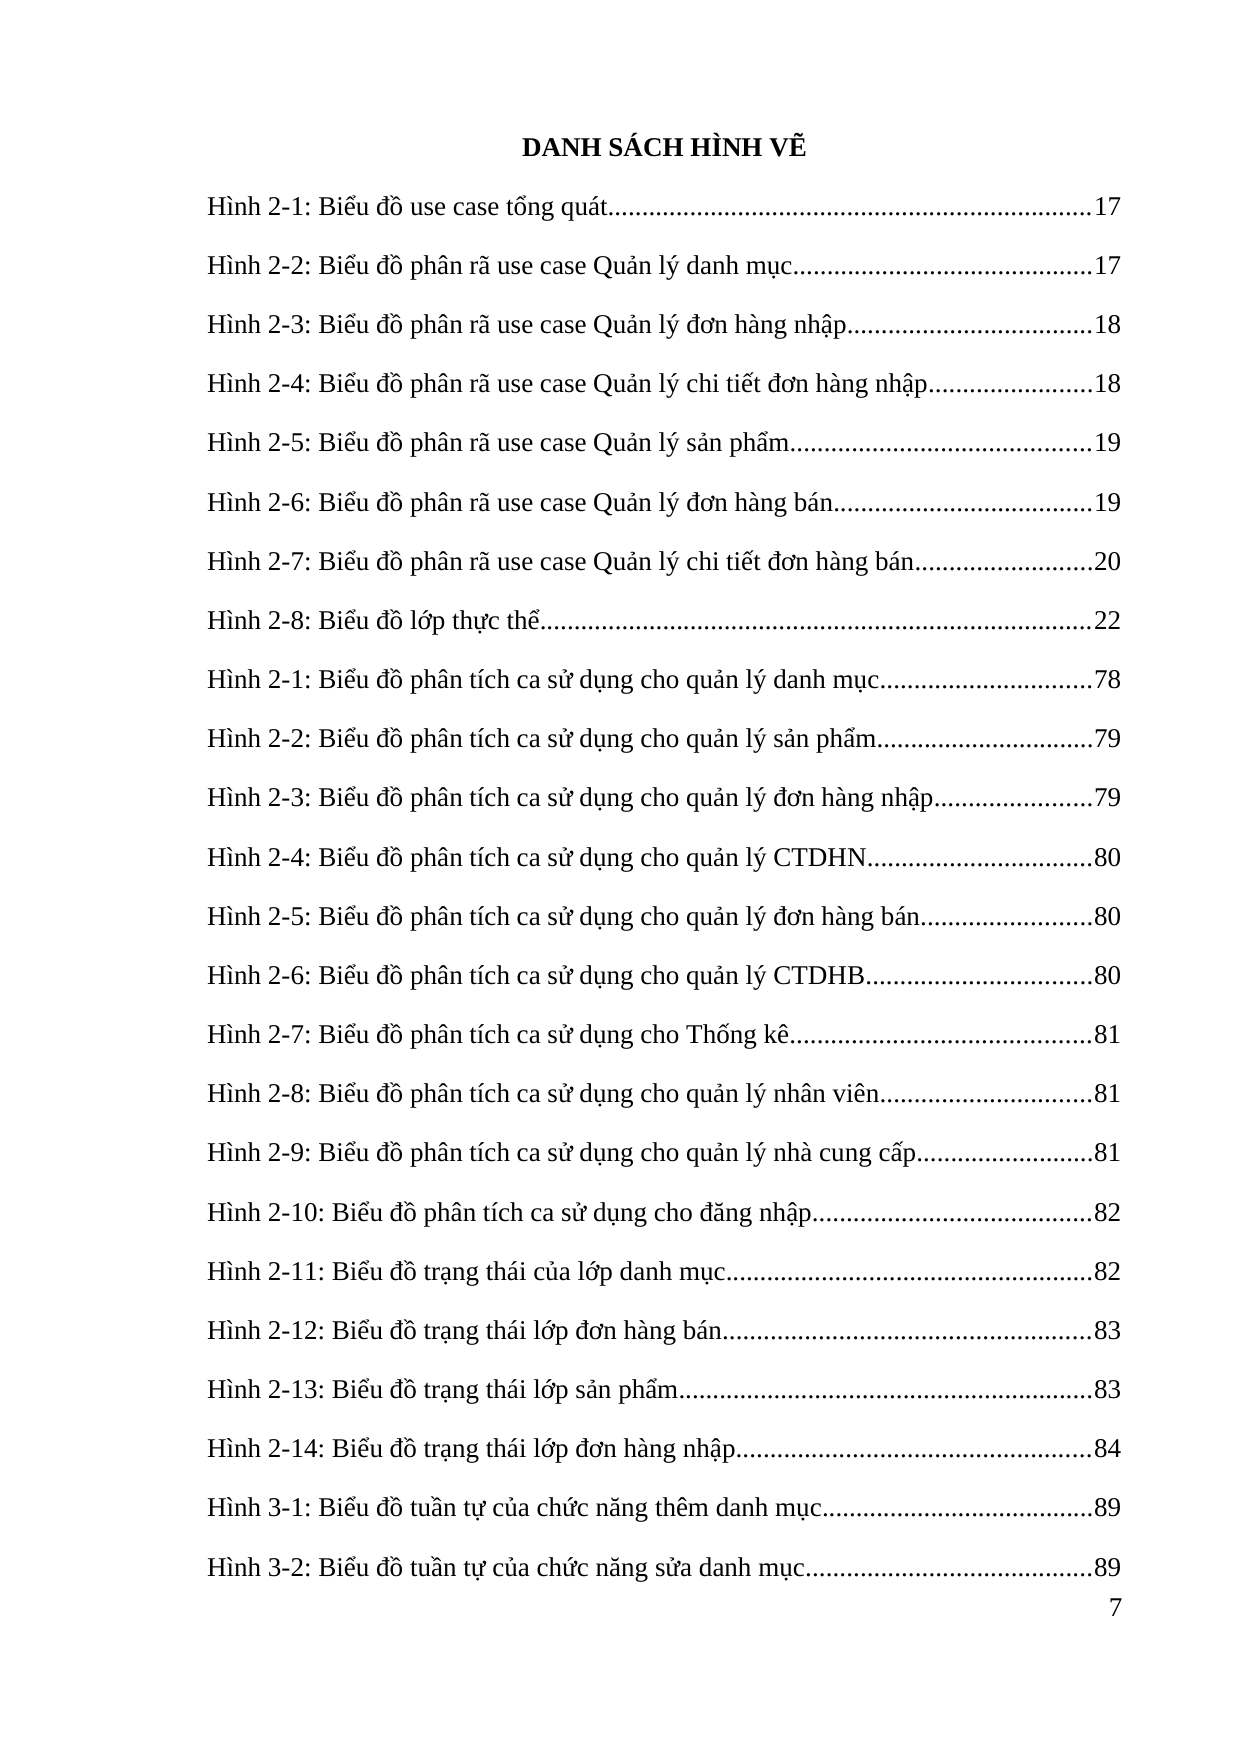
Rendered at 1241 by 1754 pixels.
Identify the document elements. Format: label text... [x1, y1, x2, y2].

text Hình 2-13: Biểu đồ trạng thái lớp sản phẩm 83 [207, 1373, 1122, 1404]
text Hình 2-4: Biểu đồ phân rã use case Quản lý chi tiết đơn hàng nhập 18 [207, 367, 1122, 398]
text Hình 2-1: Biểu đồ phân tích ca sử dụng cho quản lý danh mục 78 [207, 663, 1122, 694]
text Hình 2-5: Biểu đồ phân tích ca sử dụng cho quản lý đơn hàng bán 80 [207, 900, 1122, 931]
text Hình 2-11: Biểu đồ trạng thái của lớp danh mục 82 [207, 1255, 1122, 1286]
text Hình 2-8: Biểu đồ lớp thực thể 22 [207, 604, 1122, 635]
text Hình 2-12: Biểu đồ trạng thái lớp đơn hàng bán 83 [207, 1314, 1122, 1345]
text Hình 2-7: Biểu đồ phân rã use case Quản lý chi tiết đơn hàng bán 20 [207, 545, 1122, 576]
text Hình 2-3: Biểu đồ phân rã use case Quản lý đơn hàng nhập 18 [207, 308, 1122, 339]
text Hình 2-14: Biểu đồ trạng thái lớp đơn hàng nhập 84 [207, 1432, 1122, 1463]
text Hình 2-3: Biểu đồ phân tích ca sử dụng cho quản lý đơn hàng nhập 79 [207, 781, 1122, 813]
text Hình 3-2: Biểu đồ tuần tự của chức năng sửa danh mục 89 [207, 1551, 1122, 1582]
text Hình 2-9: Biểu đồ phân tích ca sử dụng cho quản lý nhà cung cấp 81 [207, 1136, 1122, 1168]
text DANH SÁCH HÌNH VẼ [207, 131, 1122, 162]
text Hình 2-6: Biểu đồ phân tích ca sử dụng cho quản lý CTDHB 80 [207, 959, 1122, 990]
text Hình 2-5: Biểu đồ phân rã use case Quản lý sản phẩm 19 [207, 426, 1122, 458]
text Hình 2-4: Biểu đồ phân tích ca sử dụng cho quản lý CTDHN 80 [207, 841, 1122, 872]
text Hình 2-10: Biểu đồ phân tích ca sử dụng cho đăng nhập 82 [207, 1196, 1122, 1227]
text Hình 2-2: Biểu đồ phân rã use case Quản lý danh mục 17 [207, 249, 1122, 280]
text Hình 2-1: Biểu đồ use case tổng quát 17 [207, 190, 1122, 221]
text Hình 2-8: Biểu đồ phân tích ca sử dụng cho quản lý nhân viên 81 [207, 1077, 1122, 1108]
text Hình 2-7: Biểu đồ phân tích ca sử dụng cho Thống kê 81 [207, 1018, 1122, 1049]
text Hình 3-1: Biểu đồ tuần tự của chức năng thêm danh mục 89 [207, 1491, 1122, 1523]
text Hình 2-6: Biểu đồ phân rã use case Quản lý đơn hàng bán 19 [207, 486, 1122, 517]
text Hình 2-2: Biểu đồ phân tích ca sử dụng cho quản lý sản phẩm 79 [207, 722, 1122, 753]
